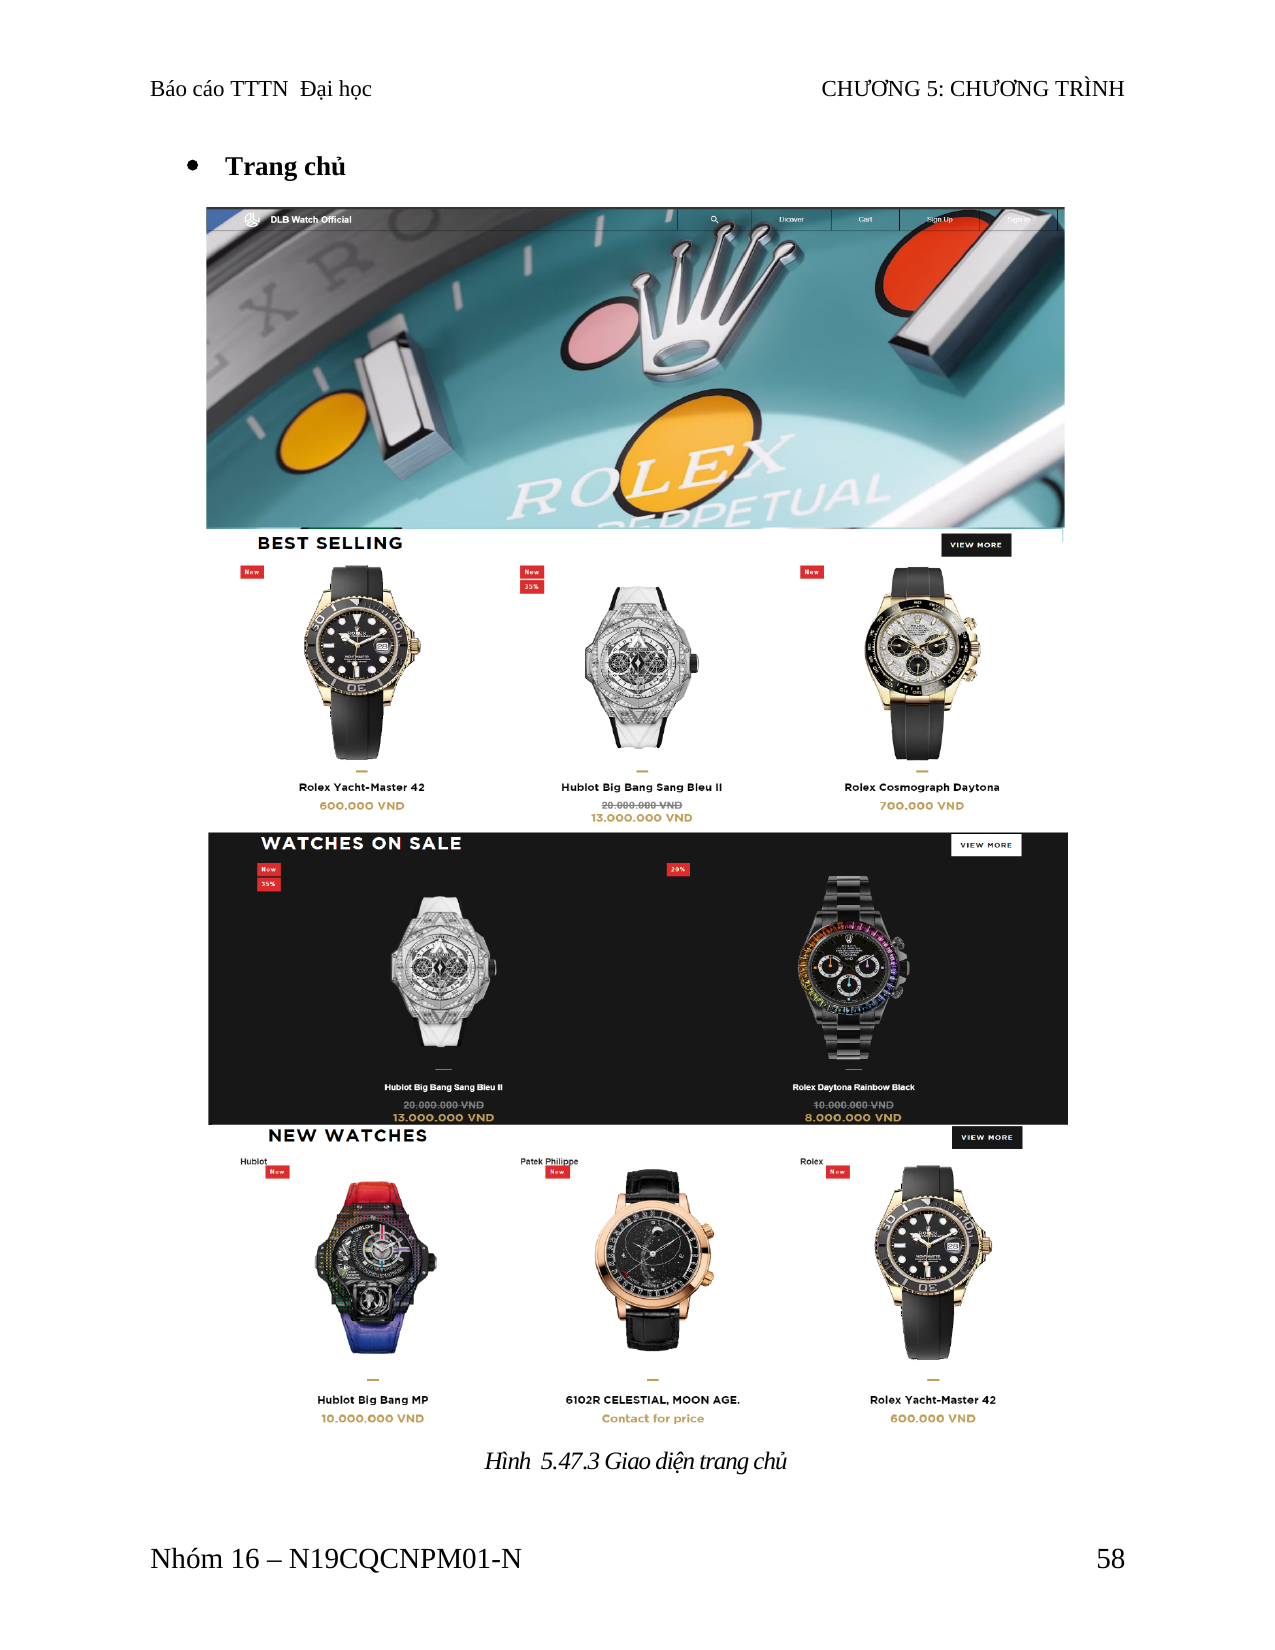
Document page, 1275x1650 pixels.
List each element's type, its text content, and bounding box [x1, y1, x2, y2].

picture [206, 207, 1069, 1447]
list Trang chủ [187, 150, 1125, 182]
